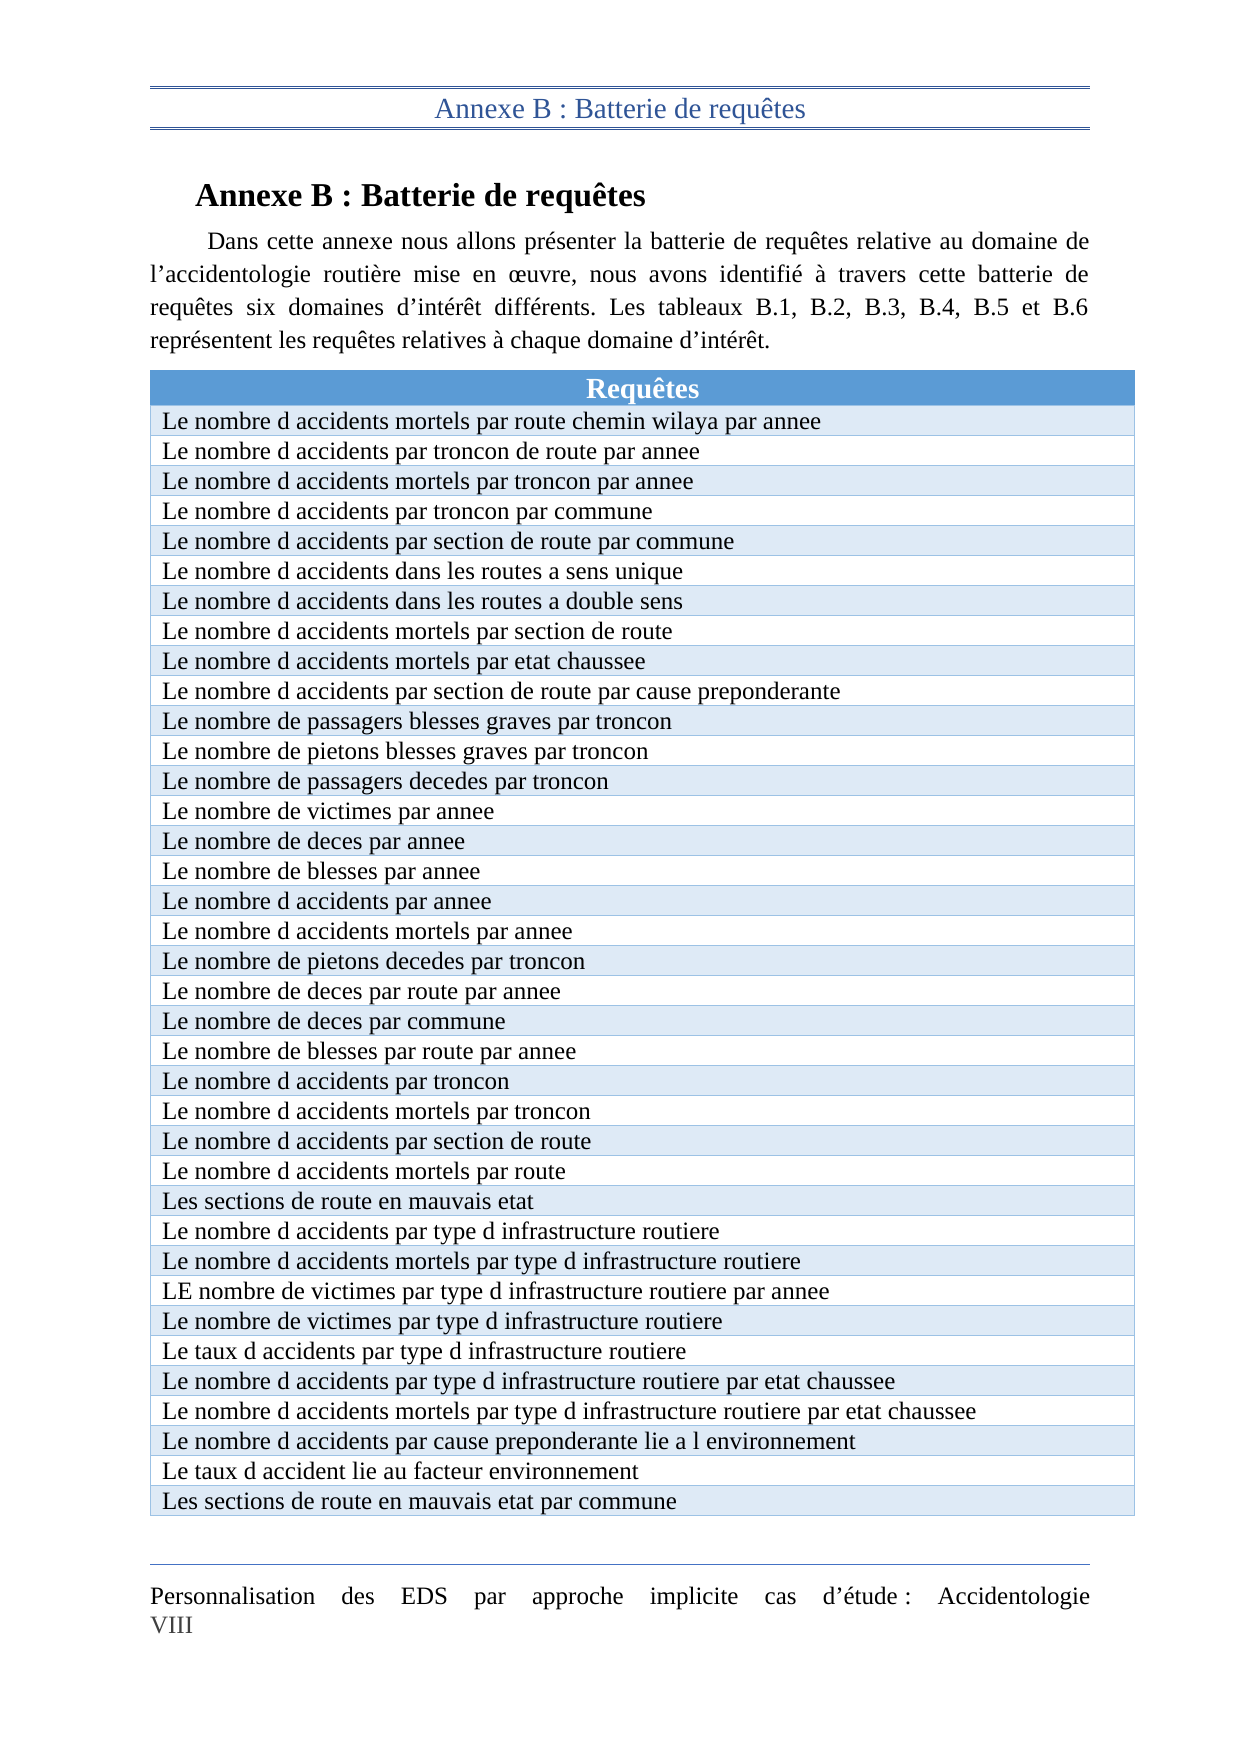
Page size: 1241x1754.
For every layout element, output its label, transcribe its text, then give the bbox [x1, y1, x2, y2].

table_cell Le nombre d accidents par type d infrastructure routiere par etat chaussee [151, 1366, 1134, 1395]
table_cell Le nombre de deces par commune [151, 1006, 1134, 1035]
table_cell Le nombre de blesses par annee [151, 856, 1134, 885]
table_cell Le taux d accident lie au facteur environnement [151, 1456, 1134, 1485]
table_header Requêtes [151, 371, 1134, 405]
table_cell Le nombre de deces par route par annee [151, 976, 1134, 1005]
table_cell Le nombre de deces par annee [151, 826, 1134, 855]
table_cell Le nombre d accidents dans les routes a sens unique [151, 556, 1134, 585]
table_cell Le nombre d accidents mortels par troncon [151, 1096, 1134, 1125]
table_cell Le nombre de victimes par annee [151, 796, 1134, 825]
table_cell Les sections de route en mauvais etat par commune [151, 1486, 1134, 1515]
table_cell Le nombre d accidents mortels par etat chaussee [151, 646, 1134, 675]
table_cell Le nombre d accidents dans les routes a double sens [151, 586, 1134, 615]
table_cell Le nombre d accidents mortels par type d infrastructure routiere par etat chaussee [151, 1396, 1134, 1425]
table_cell Le nombre d accidents par troncon [151, 1066, 1134, 1095]
table_cell Le nombre de victimes par type d infrastructure routiere [151, 1306, 1134, 1335]
table_cell Le taux d accidents par type d infrastructure routiere [151, 1336, 1134, 1365]
table_cell Le nombre de pietons blesses graves par troncon [151, 736, 1134, 765]
table_cell Le nombre de passagers blesses graves par troncon [151, 706, 1134, 735]
table_cell Le nombre d accidents mortels par troncon par annee [151, 466, 1134, 495]
table_cell Le nombre d accidents par section de route par commune [151, 526, 1134, 555]
table_cell Le nombre de pietons decedes par troncon [151, 946, 1134, 975]
table_cell LE nombre de victimes par type d infrastructure routiere par annee [151, 1276, 1134, 1305]
table_cell Le nombre de blesses par route par annee [151, 1036, 1134, 1065]
text Dans cette annexe nous allons présenter la batterie de requêtes relative au domaine de l’accidentologie routière mise en œuvre, nous avons identifié à travers cette batterie de requêtes six domaines d’intérêt différents. Les tableaux B.1, B.2, B.3, B.4, B.5 et B.6 représentent les requêtes relatives à chaque domaine d’intérêt. [150, 226, 1090, 354]
table_cell Le nombre d accidents par troncon par commune [151, 496, 1134, 525]
table_cell Le nombre d accidents par section de route [151, 1126, 1134, 1155]
table_cell Le nombre d accidents mortels par route chemin wilaya par annee [151, 406, 1134, 435]
table_cell Le nombre d accidents mortels par annee [151, 916, 1134, 945]
table_cell Le nombre d accidents par annee [151, 886, 1134, 915]
table_cell Le nombre d accidents par cause preponderante lie a l environnement [151, 1426, 1134, 1455]
table_cell Le nombre d accidents mortels par type d infrastructure routiere [151, 1246, 1134, 1275]
table_cell Le nombre d accidents par section de route par cause preponderante [151, 676, 1134, 705]
table_cell Les sections de route en mauvais etat [151, 1186, 1134, 1215]
subtitle Annexe B : Batterie de requêtes [195, 175, 1090, 213]
table_cell Le nombre de passagers decedes par troncon [151, 766, 1134, 795]
table_cell Le nombre d accidents par type d infrastructure routiere [151, 1216, 1134, 1245]
table_cell Le nombre d accidents mortels par section de route [151, 616, 1134, 645]
table_cell Le nombre d accidents mortels par route [151, 1156, 1134, 1185]
table_cell Le nombre d accidents par troncon de route par annee [151, 436, 1134, 465]
